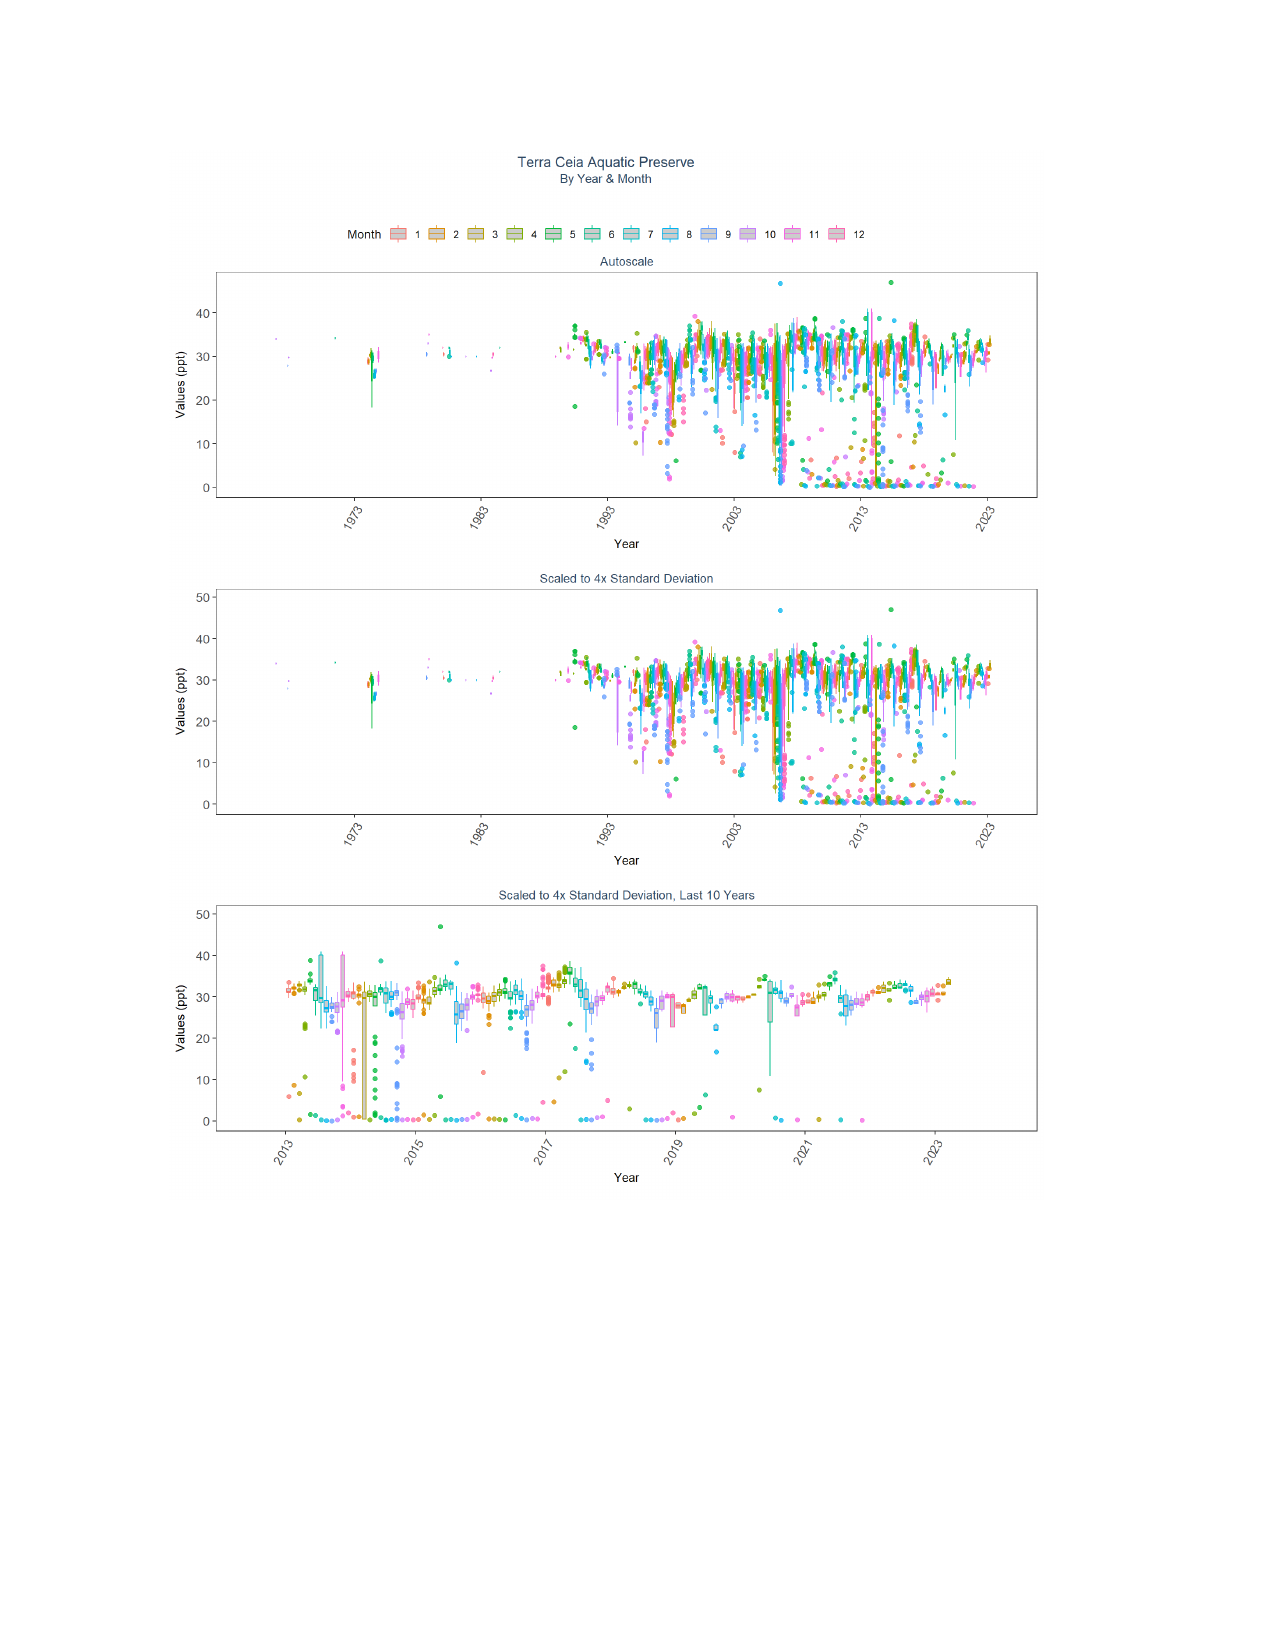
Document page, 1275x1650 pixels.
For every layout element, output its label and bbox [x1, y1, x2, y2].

picture [168, 150, 1044, 1200]
